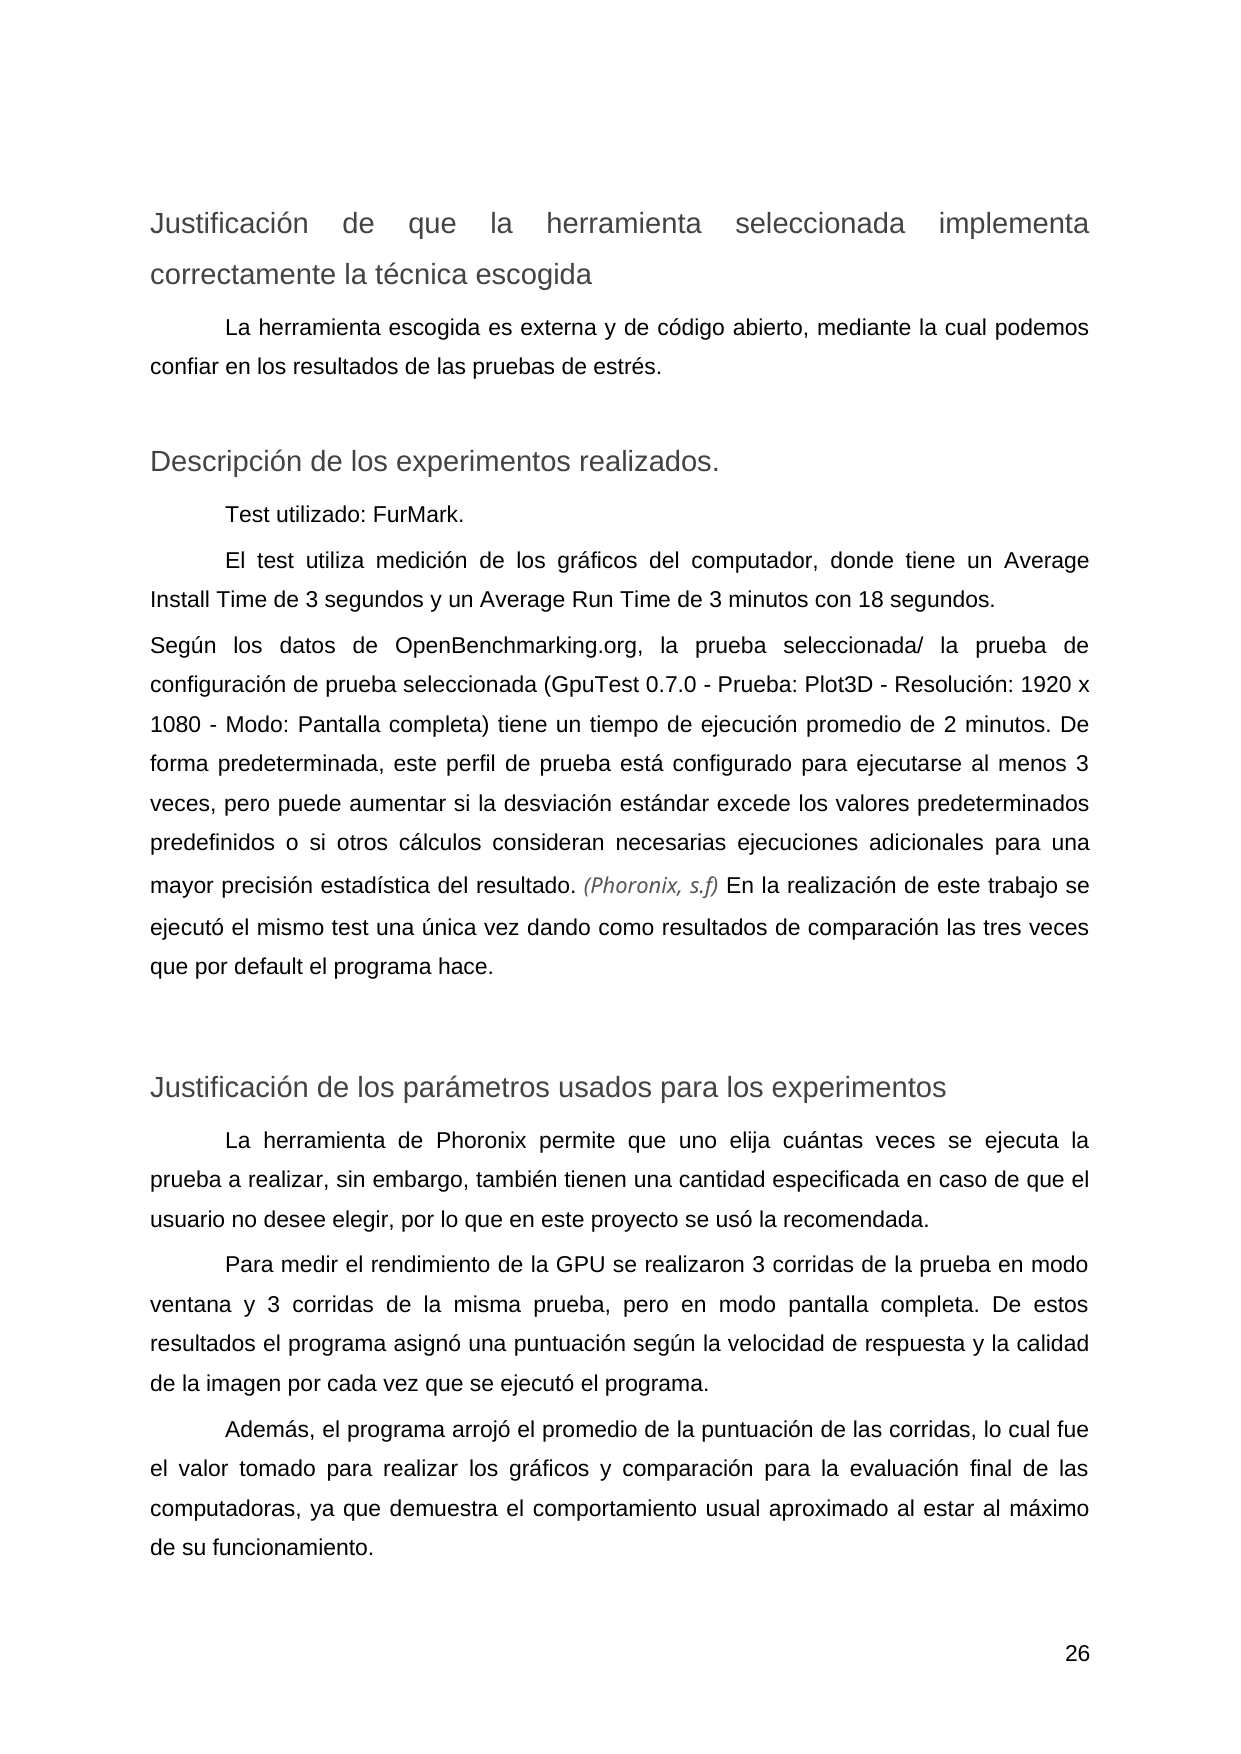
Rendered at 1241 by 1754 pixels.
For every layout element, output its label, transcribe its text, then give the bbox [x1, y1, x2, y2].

subtitle Justificación de los parámetros usados para los experimentos [150, 1070, 1090, 1104]
text Según los datos de OpenBenchmarking.org, la prueba seleccionada/ la prueba de configuración de prueba seleccionada (GpuTest 0.7.0 - Prueba: Plot3D - Resolución: 1920 x 1080 - Modo: Pantalla completa) tiene un tiempo de ejecución promedio de 2 minutos. De forma predeterminada, este perfil de prueba está configurado para ejecutarse al menos 3 veces, pero puede aumentar si la desviación estándar excede los valores predeterminados predefinidos o si otros cálculos consideran necesarias ejecuciones adicionales para una mayor precisión estadística del resultado. (Phoronix, s.f) En la realización de este trabajo se ejecutó el mismo test una única vez dando como resultados de comparación las tres veces que por default el programa hace. [150, 632, 1090, 979]
text Para medir el rendimiento de la GPU se realizaron 3 corridas de la prueba en modo ventana y 3 corridas de la misma prueba, pero en modo pantalla completa. De estos resultados el programa asignó una puntuación según la velocidad de respuesta y la calidad de la imagen por cada vez que se ejecutó el programa. [150, 1251, 1090, 1396]
subtitle Justificación de que la herramienta seleccionada implementa correctamente la técnica escogida [150, 207, 1090, 290]
text La herramienta escogida es externa y de código abierto, mediante la cual podemos confiar en los resultados de las pruebas de estrés. [150, 313, 1090, 379]
text Además, el programa arrojó el promedio de la puntuación de las corridas, lo cual fue el valor tomado para realizar los gráficos y comparación para la evaluación final de las computadoras, ya que demuestra el comportamiento usual aproximado al estar al máximo de su funcionamiento. [150, 1416, 1090, 1560]
text La herramienta de Phoronix permite que uno elija cuántas veces se ejecuta la prueba a realizar, sin embargo, también tienen una cantidad especificada en caso de que el usuario no desee elegir, por lo que en este proyecto se usó la recomendada. [150, 1127, 1090, 1232]
text Test utilizado: FurMark. [150, 501, 1090, 527]
text El test utiliza medición de los gráficos del computador, donde tiene un Average Install Time de 3 segundos y un Average Run Time de 3 minutos con 18 segundos. [150, 547, 1090, 612]
subtitle Descripción de los experimentos realizados. [150, 444, 1090, 478]
